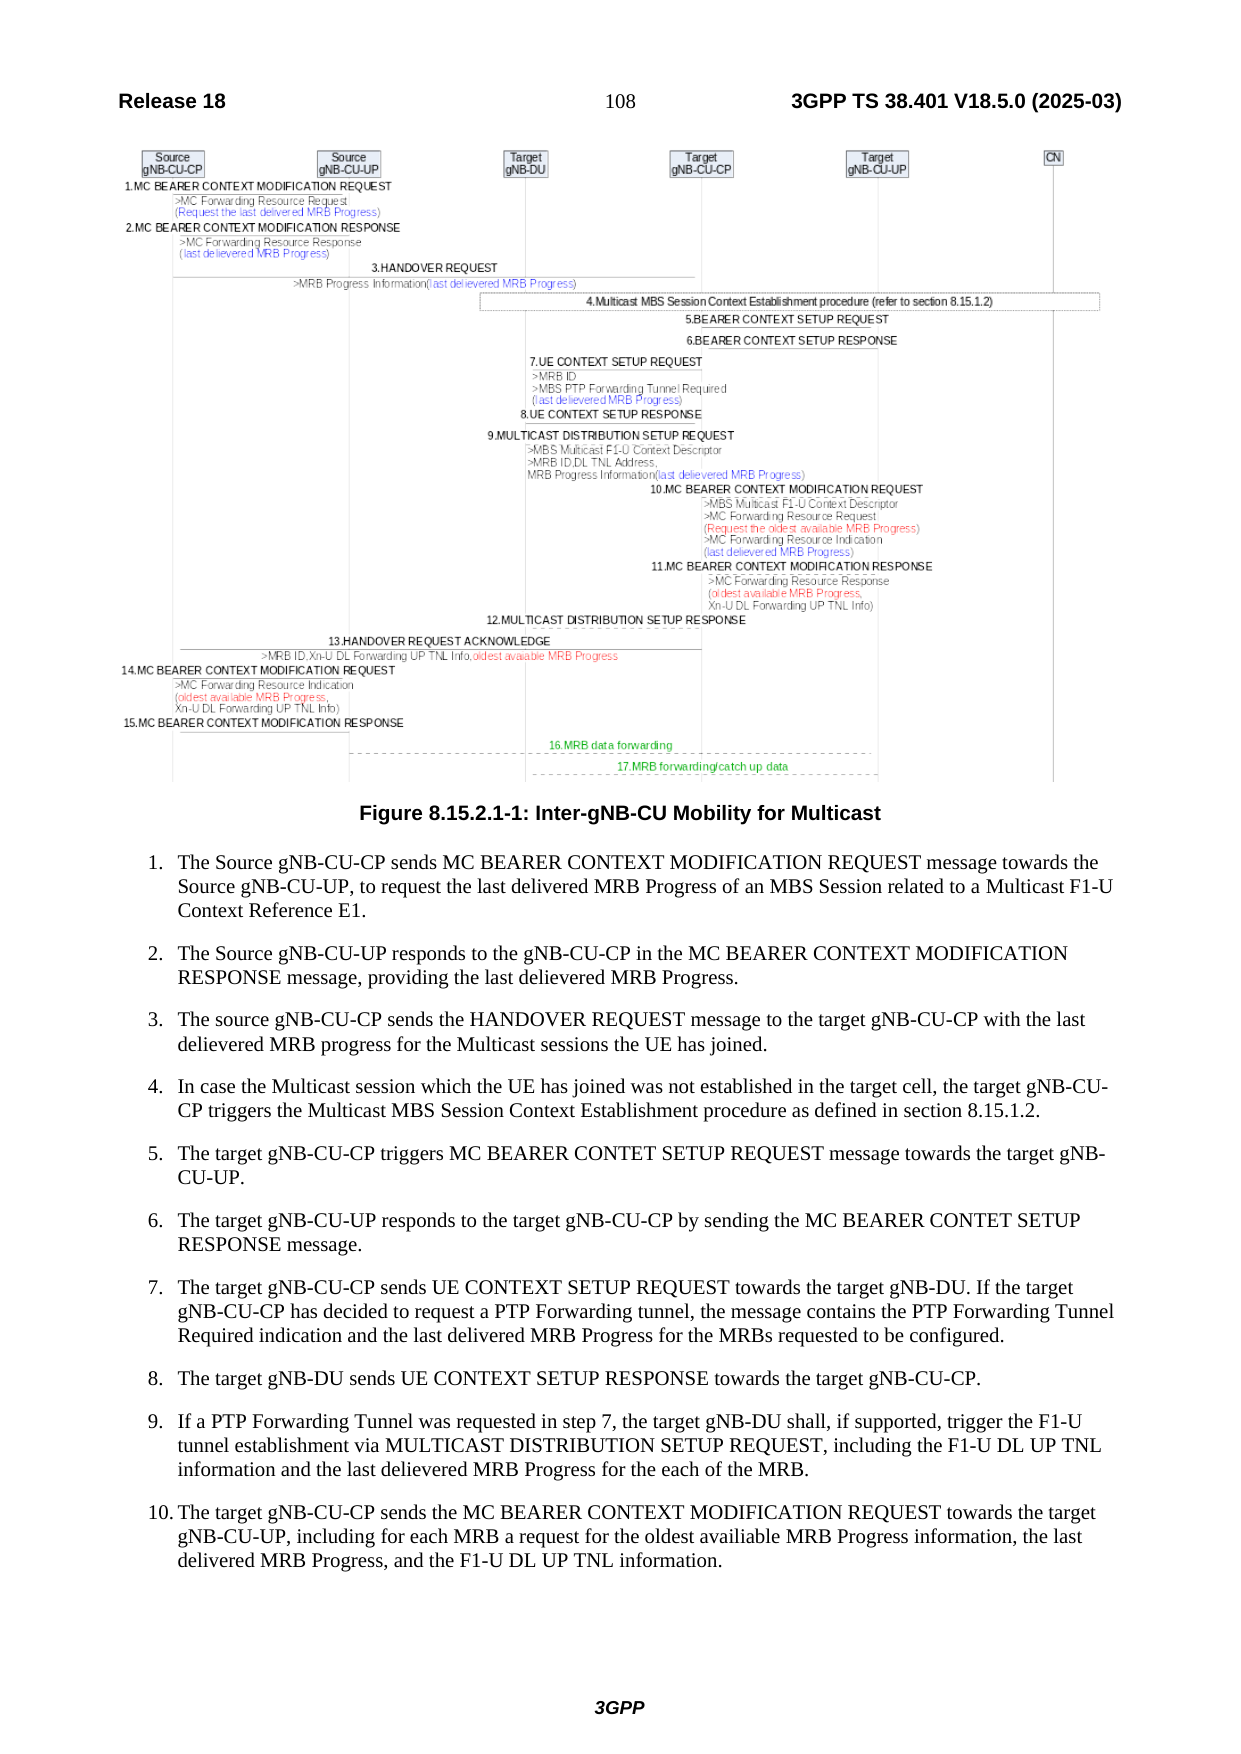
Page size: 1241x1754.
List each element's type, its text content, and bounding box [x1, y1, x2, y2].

text 2. The Source gNB-CU-UP responds to the gNB-CU-CP in the MC BEARER CONTEXT MODIFICATION RESPONSE message, providing the last delievered MRB Progress. [148, 941, 1122, 989]
text 1. The Source gNB-CU-CP sends MC BEARER CONTEXT MODIFICATION REQUEST message towards the Source gNB-CU-UP, to request the last delivered MRB Progress of an MBS Session related to a Multicast F1-U Context Reference E1. [148, 849, 1122, 922]
text Figure 8.15.2.1-1: Inter-gNB-CU Mobility for Multicast [118, 801, 1122, 824]
text 10. The target gNB-CU-CP sends the MC BEARER CONTEXT MODIFICATION REQUEST towards the target gNB-CU-UP, including for each MRB a request for the oldest availiable MRB Progress information, the last delivered MRB Progress, and the F1-U DL UP TNL information. [148, 1499, 1122, 1572]
text 6. The target gNB-CU-UP responds to the target gNB-CU-CP by sending the MC BEARER CONTET SETUP RESPONSE message. [148, 1208, 1122, 1256]
text 8. The target gNB-DU sends UE CONTEXT SETUP RESPONSE towards the target gNB-CU-CP. [148, 1366, 1122, 1390]
text 7. The target gNB-CU-CP sends UE CONTEXT SETUP REQUEST towards the target gNB-DU. If the target gNB-CU-CP has decided to request a PTP Forwarding tunnel, the message contains the PTP Forwarding Tunnel Required indication and the last delivered MRB Progress for the MRBs requested to be configured. [148, 1275, 1122, 1347]
text 3. The source gNB-CU-CP sends the HANDOVER REQUEST message to the target gNB-CU-CP with the last delievered MRB progress for the Multicast sessions the UE has joined. [148, 1007, 1122, 1056]
text 9. If a PTP Forwarding Tunnel was requested in step 7, the target gNB-DU shall, if supported, trigger the F1-U tunnel establishment via MULTICAST DISTRIBUTION SETUP REQUEST, including the F1-U DL UP TNL information and the last delievered MRB Progress for the each of the MRB. [148, 1409, 1122, 1481]
text 5. The target gNB-CU-CP triggers MC BEARER CONTET SETUP REQUEST message towards the target gNB-CU-UP. [148, 1141, 1122, 1189]
text 4. In case the Multicast session which the UE has joined was not established in the target cell, the target gNB-CU-CP triggers the Multicast MBS Session Context Establishment procedure as defined in section 8.15.1.2. [148, 1074, 1122, 1122]
